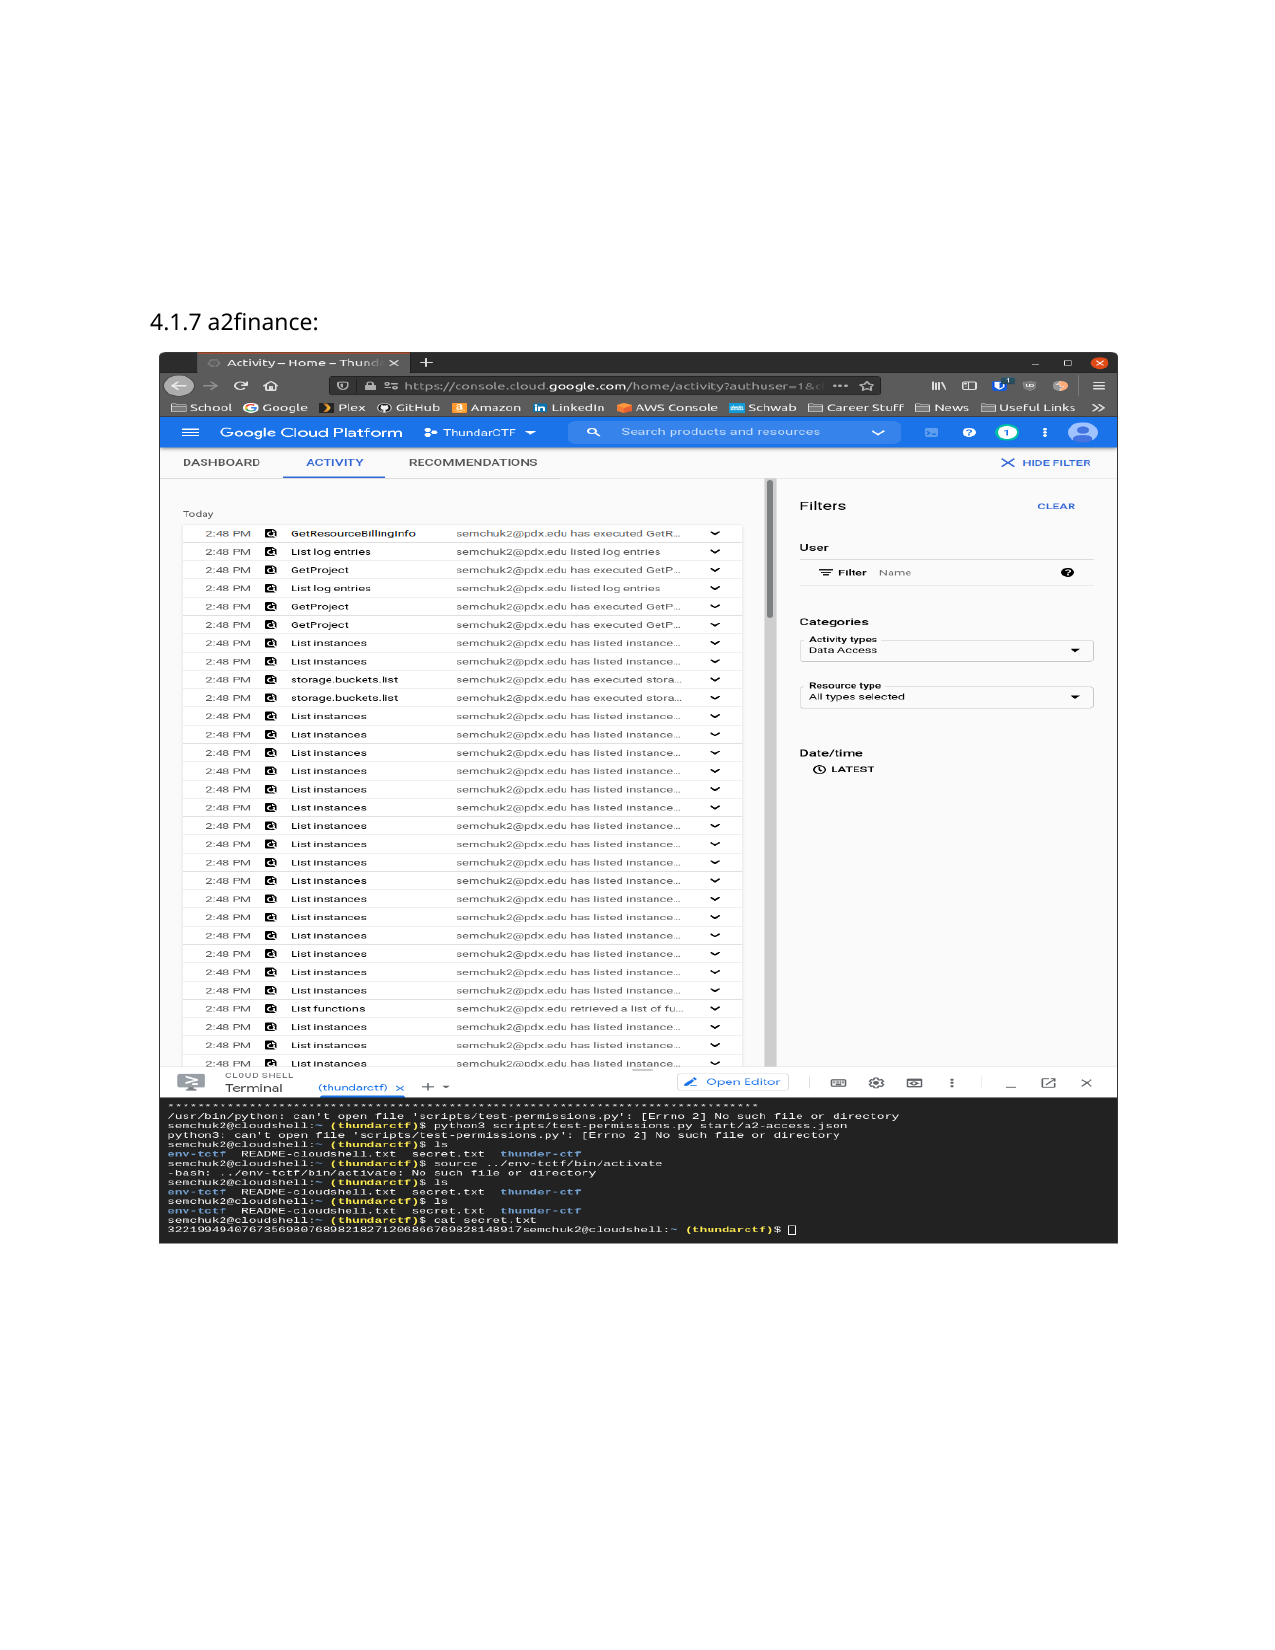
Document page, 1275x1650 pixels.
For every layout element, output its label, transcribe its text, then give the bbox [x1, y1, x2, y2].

text 4.1.7 a2finance: [150, 306, 1125, 337]
picture [150, 347, 1125, 1249]
